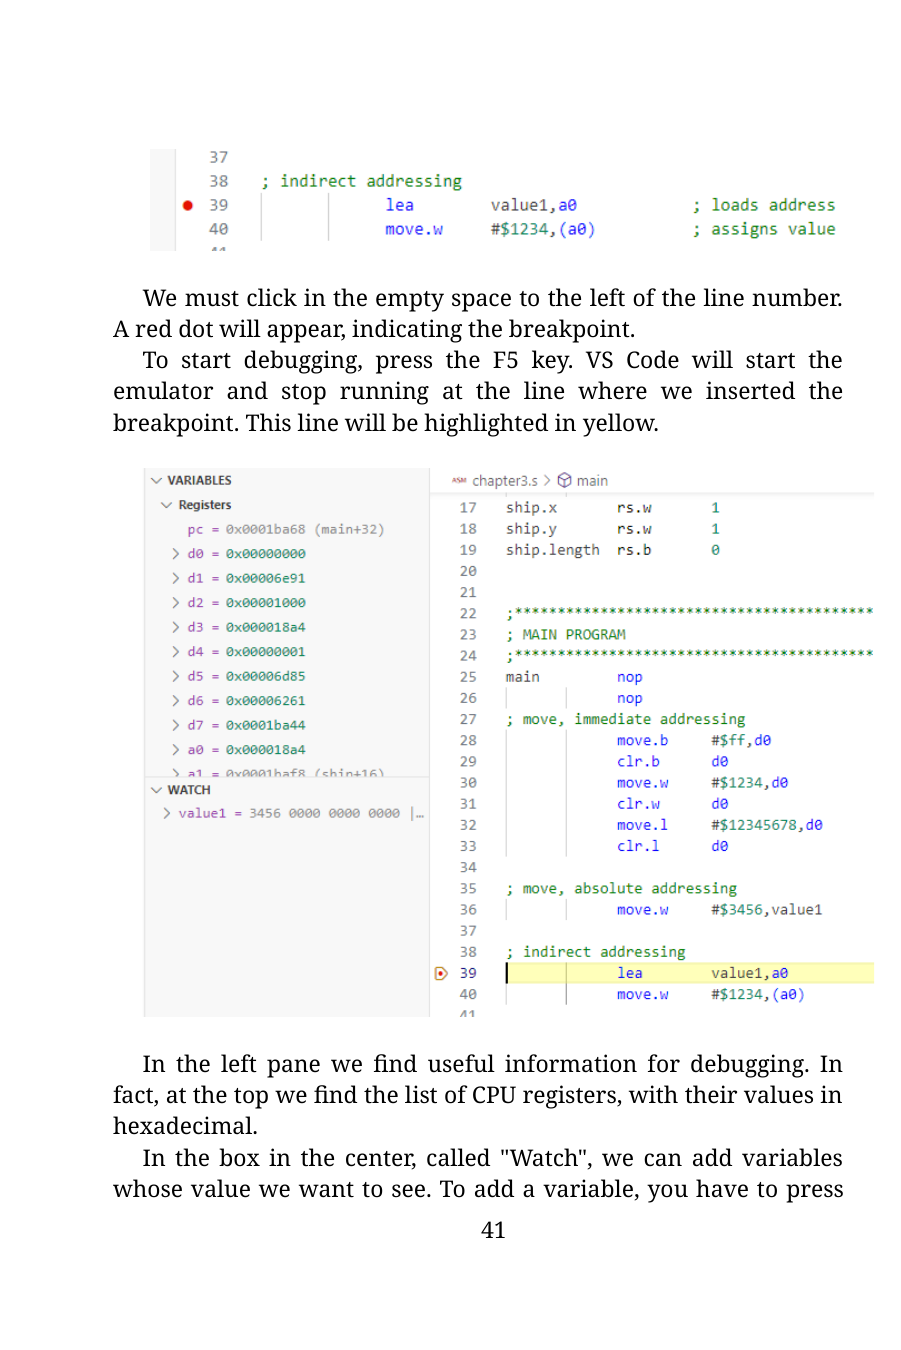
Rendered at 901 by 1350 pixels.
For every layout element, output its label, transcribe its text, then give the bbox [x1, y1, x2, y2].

text We must click in the empty space to the left of the line number. A red dot will appear, indicating the breakpoint. [113, 281, 844, 344]
text To start debugging, press the F5 key. VS Code will start the emulator and stop running at the line where we inserted the breakpoint. This line will be highlighted in yellow. [113, 344, 844, 438]
picture [150, 149, 837, 251]
text In the left pane we find useful information for debugging. In fact, at the top we find the list of CPU registers, with their values in hexadecimal. [113, 1048, 844, 1141]
picture [142, 468, 875, 1017]
